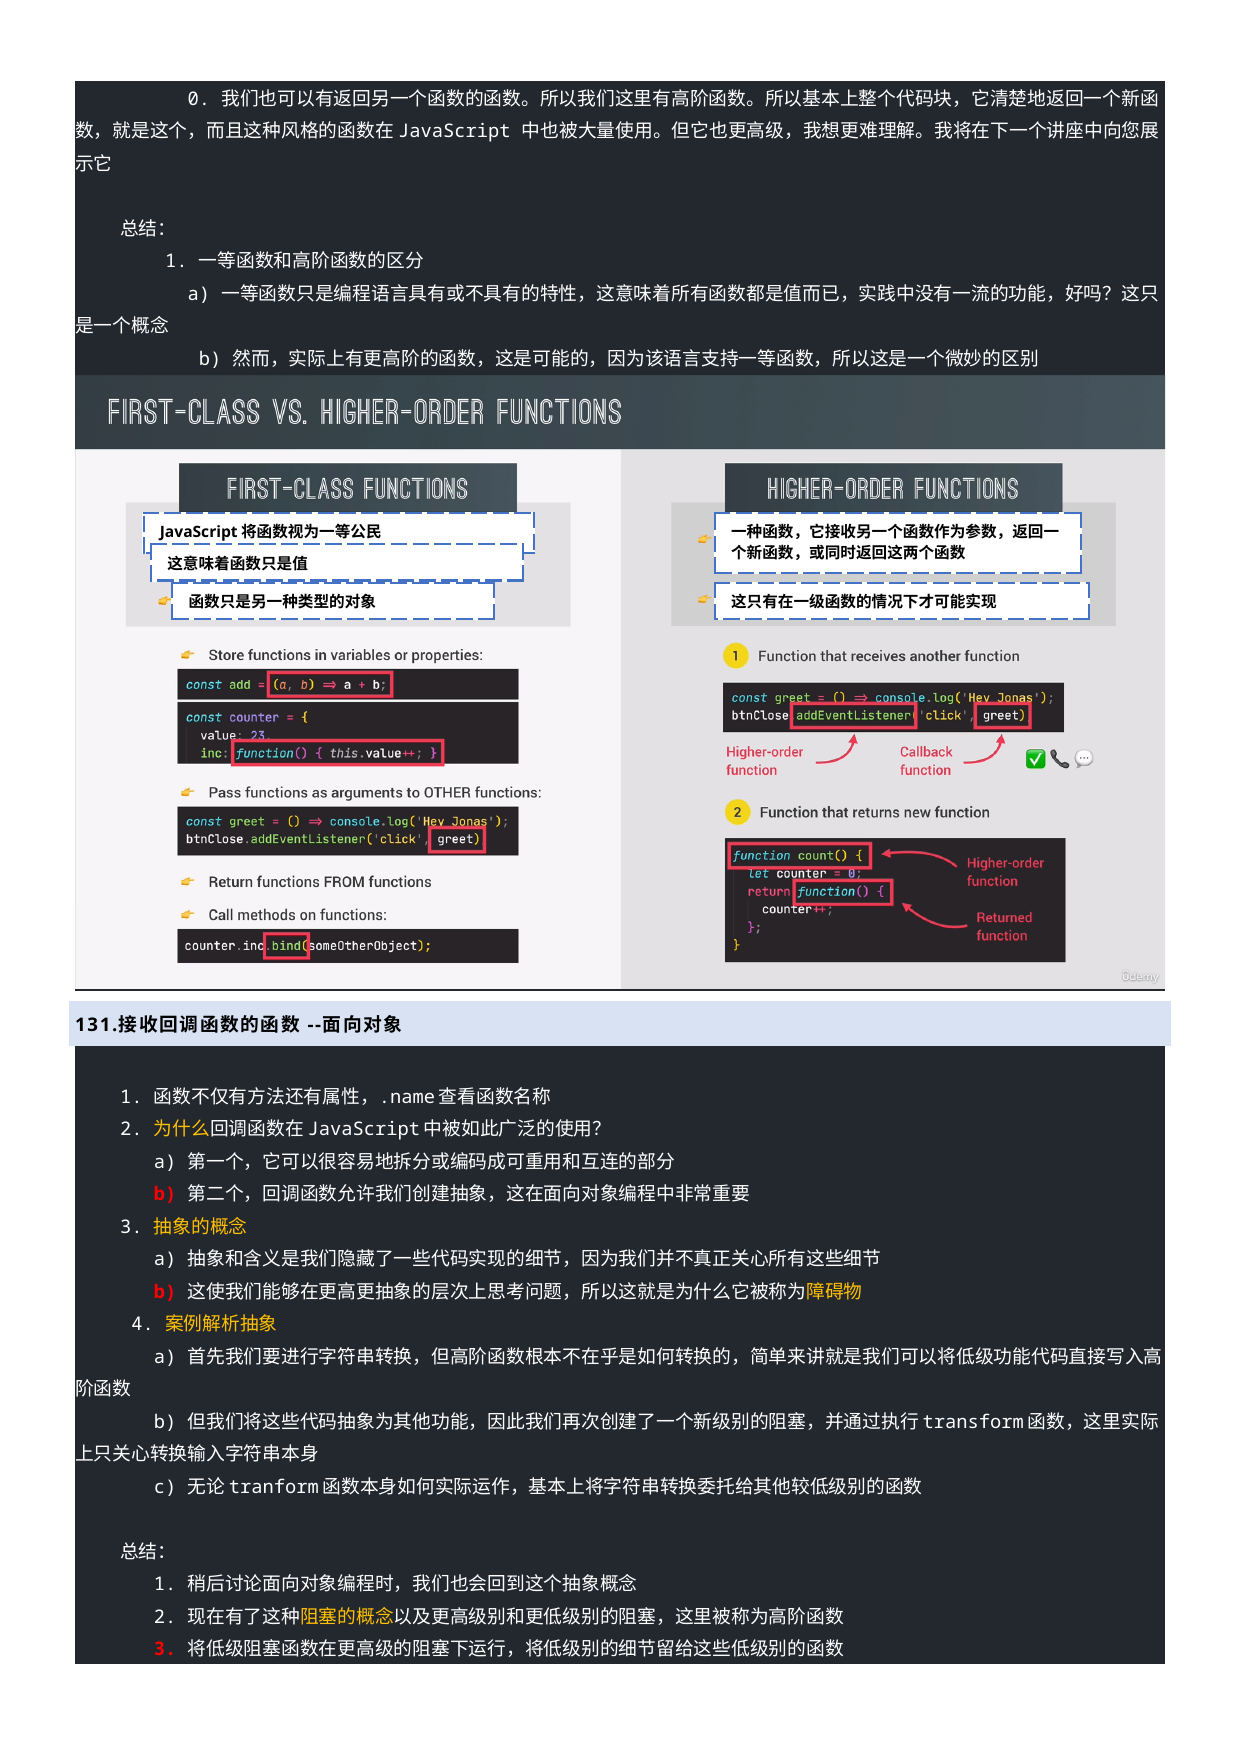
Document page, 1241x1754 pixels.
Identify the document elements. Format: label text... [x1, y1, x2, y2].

text b) 然而，实际上有更高阶的函数，这是可能的，因为该语言支持一等函数，所以这是一个微妙的区别 [75, 341, 1165, 373]
text 1. 函数不仅有方法还有属性，.name查看函数名称 [75, 1079, 1165, 1111]
text 总结： [75, 1534, 1165, 1566]
text 1. 一等函数和高阶函数的区分 [75, 243, 1165, 276]
text a) 一等函数只是编程语言具有或不具有的特性，这意味着所有函数都是值而已，实践中没有一流的功能，好吗？这只是一个概念 [75, 276, 1165, 341]
picture [75, 375, 1166, 989]
text c) 无论tranform函数本身如何实际运作，基本上将字符串转换委托给其他较低级别的函数 [75, 1469, 1165, 1501]
text 0. 我们也可以有返回另一个函数的函数。所以我们这里有高阶函数。所以基本上整个代码块，它清楚地返回一个新函数，就是这个，而且这种风格的函数在 JavaScript 中也被大量使用。但它也更高级，我想更难理解。我将在下一个讲座中向您展示它 [75, 81, 1165, 178]
text a) 抽象和含义是我们隐藏了一些代码实现的细节，因为我们并不真正关心所有这些细节 [75, 1241, 1165, 1274]
text a) 首先我们要进行字符串转换，但高阶函数根本不在乎是如何转换的，简单来讲就是我们可以将低级功能代码直接写入高阶函数 [75, 1339, 1165, 1404]
text b) 第二个，回调函数允许我们创建抽象，这在面向对象编程中非常重要 [75, 1176, 1165, 1209]
subtitle 131.接收回调函数的函数 --面向对象 [75, 1008, 1165, 1040]
text b) 这使我们能够在更高更抽象的层次上思考问题，所以这就是为什么它被称为障碍物 [75, 1274, 1165, 1306]
text 3. 抽象的概念 [75, 1209, 1165, 1241]
text 总结： [75, 211, 1165, 243]
text a) 第一个，它可以很容易地拆分或编码成可重用和互连的部分 [75, 1144, 1165, 1176]
text b) 但我们将这些代码抽象为其他功能，因此我们再次创建了一个新级别的阻塞，并通过执行transform函数，这里实际上只关心转换输入字符串本身 [75, 1404, 1165, 1469]
text 2. 为什么回调函数在JavaScript中被如此广泛的使用？ [75, 1111, 1165, 1144]
text 1. 稍后讨论面向对象编程时，我们也会回到这个抽象概念 [75, 1566, 1165, 1599]
text 4. 案例解析抽象 [75, 1306, 1165, 1339]
text 3. 将低级阻塞函数在更高级的阻塞下运行，将低级别的细节留给这些低级别的函数 [75, 1631, 1165, 1664]
text 2. 现在有了这种阻塞的概念以及更高级别和更低级别的阻塞，这里被称为高阶函数 [75, 1599, 1165, 1631]
